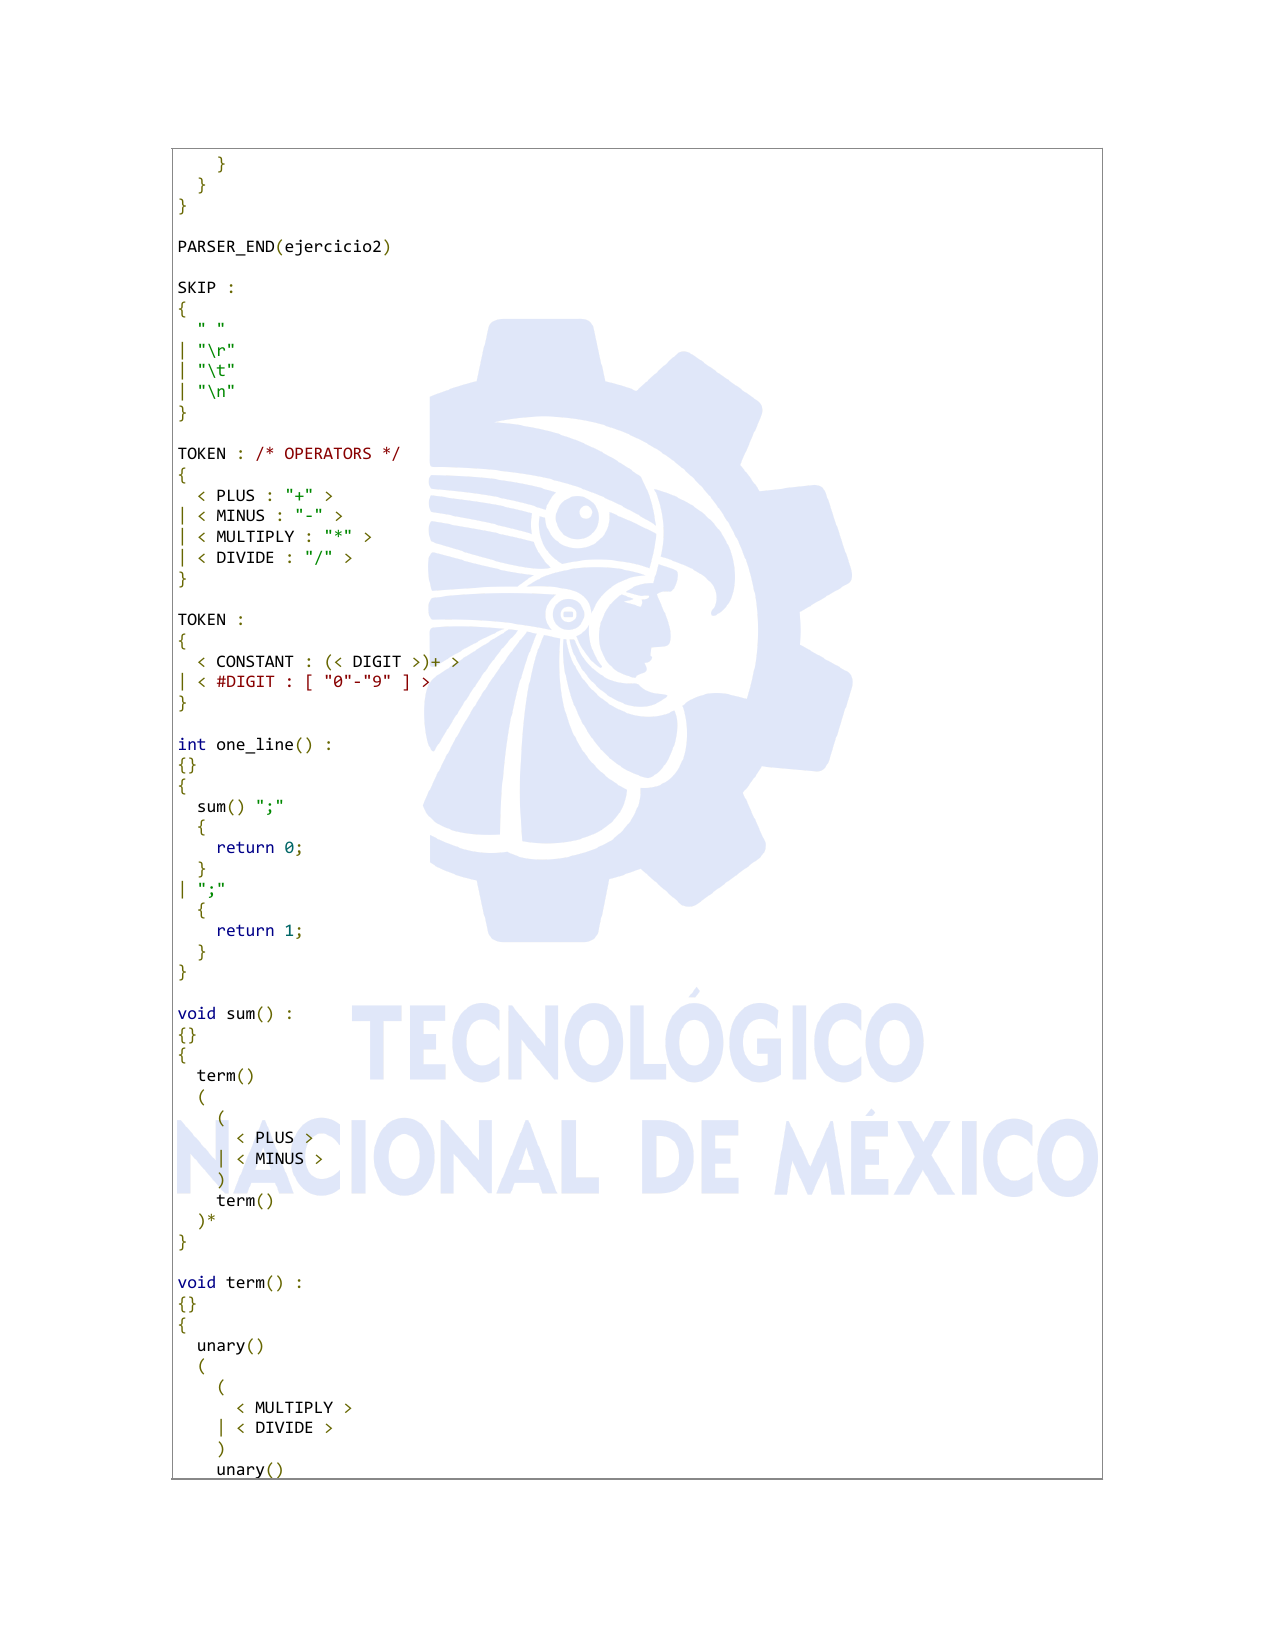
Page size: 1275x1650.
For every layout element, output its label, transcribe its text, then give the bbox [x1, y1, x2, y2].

text term() [177, 1065, 1098, 1086]
text TOKEN : /* OPERATORS */ [177, 443, 1098, 464]
text | < MINUS : "-" > [177, 506, 1098, 526]
text | < MULTIPLY : "*" > [177, 526, 1098, 547]
text } [177, 858, 1098, 879]
text unary() [177, 1459, 1098, 1478]
text { [177, 817, 1098, 837]
text PARSER_END(ejercicio2) [177, 236, 1098, 257]
text } [177, 402, 1098, 423]
text ( [177, 1376, 1098, 1397]
text | < #DIGIT : [ "0"-"9" ] > [177, 672, 1098, 692]
text | "\t" [177, 361, 1098, 381]
text | "\r" [177, 340, 1098, 361]
text sum() ";" [177, 796, 1098, 817]
text " " [177, 319, 1098, 340]
text int one_line() : [177, 734, 1098, 754]
text {} [177, 754, 1098, 775]
text } [173, 149, 1102, 174]
text { [177, 298, 1098, 319]
text | < DIVIDE : "/" > [177, 547, 1098, 568]
text return 1; [177, 920, 1098, 941]
text | < MINUS > [177, 1148, 1098, 1169]
text { [177, 775, 1098, 796]
text {} [177, 1024, 1098, 1045]
text { [177, 899, 1098, 920]
text | ";" [177, 879, 1098, 899]
text } [177, 174, 1098, 195]
text { [177, 464, 1098, 485]
text TOKEN : [177, 609, 1098, 630]
text void term() : [177, 1273, 1098, 1293]
text ( [177, 1356, 1098, 1376]
text | "\n" [177, 381, 1098, 402]
text term() [177, 1190, 1098, 1211]
text void sum() : [177, 1003, 1098, 1024]
text } [177, 941, 1098, 962]
text } [177, 692, 1098, 713]
text ) [177, 1169, 1098, 1190]
text { [177, 630, 1098, 651]
text { [177, 1314, 1098, 1335]
text < PLUS > [177, 1128, 1098, 1148]
text ( [177, 1086, 1098, 1107]
text } [177, 962, 1098, 982]
text < MULTIPLY > [177, 1397, 1098, 1418]
text } [177, 195, 1098, 216]
text ) [177, 1438, 1098, 1459]
text } [177, 1231, 1098, 1252]
text return 0; [177, 837, 1098, 858]
text SKIP : [177, 278, 1098, 298]
text } [177, 568, 1098, 589]
text < PLUS : "+" > [177, 485, 1098, 506]
text { [177, 1045, 1098, 1065]
text )* [177, 1211, 1098, 1231]
text | < DIVIDE > [177, 1418, 1098, 1438]
text ( [177, 1107, 1098, 1128]
text {} [177, 1293, 1098, 1314]
text unary() [177, 1335, 1098, 1356]
text < CONSTANT : (< DIGIT >)+ > [177, 651, 1098, 672]
